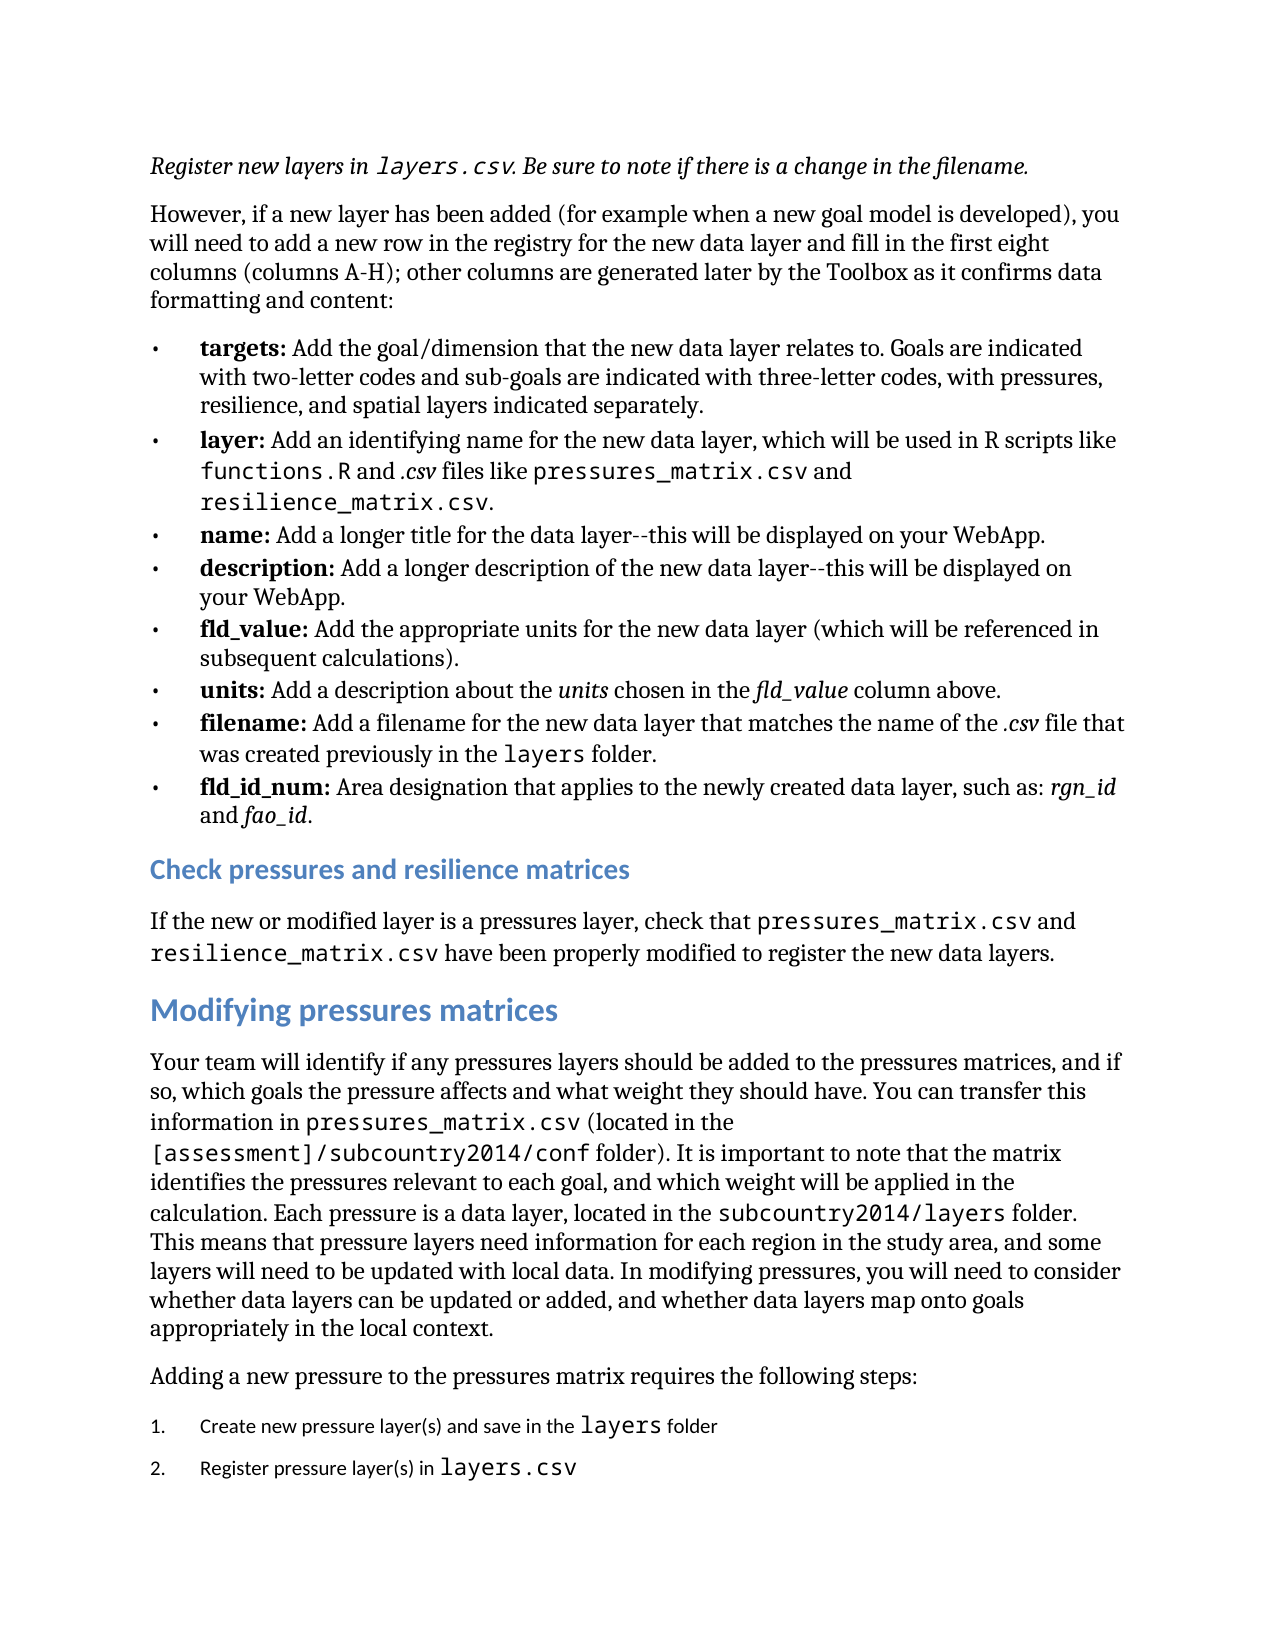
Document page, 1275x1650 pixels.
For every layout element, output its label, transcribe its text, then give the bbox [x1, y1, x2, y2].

text Register new layers in layers.csv. Be sure to note if there is a change in the filename. [150, 150, 1125, 181]
list targets: Add the goal/dimension that the new data layer relates to. Goals are indicated with two-letter codes and sub-goals are indicated with three-letter codes, with pressures, resilience, and spatial layers indicated separately. [150, 334, 1125, 420]
list filename: Add a filename for the new data layer that matches the name of the .csv file that was created previously in the layers folder. [150, 709, 1125, 769]
text Adding a new pressure to the pressures matrix requires the following steps: [150, 1362, 1125, 1391]
list Create new pressure layer(s) and save in the layers folder [150, 1409, 1125, 1441]
text Your team will identify if any pressures layers should be added to the pressures matrices, and if so, which goals the pressure affects and what weight they should have. You can transfer this information in pressures_matrix.csv (located in the [assessment]/subcountry2014/conf folder). It is important to note that the matrix identifies the pressures relevant to each goal, and which weight will be applied in the calculation. Each pressure is a data layer, located in the subcountry2014/layers folder. This means that pressure layers need information for each region in the study area, and some layers will need to be updated with local data. In modifying pressures, you will need to consider whether data layers can be updated or added, and whether data layers map onto goals appropriately in the local context. [150, 1048, 1125, 1343]
list Register pressure layer(s) in layers.csv [150, 1451, 1125, 1482]
text However, if a new layer has been added (for example when a new goal model is developed), you will need to add a new row in the registry for the new data layer and fill in the first eight columns (columns A-H); other columns are generated later by the Toolbox as it confirms data formatting and content: [150, 200, 1125, 315]
list fld_id_num: Area designation that applies to the newly created data layer, such as: rgn_id and fao_id. [150, 772, 1125, 830]
subtitle Check pressures and resilience matrices [150, 851, 1125, 886]
list name: Add a longer title for the data layer--this will be displayed on your WebApp. [150, 521, 1125, 550]
list description: Add a longer description of the new data layer--this will be displayed on your WebApp. [150, 554, 1125, 611]
text If the new or modified layer is a pressures layer, check that pressures_matrix.csv and resilience_matrix.csv have been properly modified to register the new data layers. [150, 905, 1125, 968]
list fld_value: Add the appropriate units for the new data layer (which will be referenced in subsequent calculations). [150, 615, 1125, 672]
list units: Add a description about the units chosen in the fld_value column above. [150, 676, 1125, 705]
subtitle Modifying pressures matrices [150, 988, 1125, 1029]
list layer: Add an identifying name for the new data layer, which will be used in R scripts like functions.R and .csv files like pressures_matrix.csv and resilience_matrix.csv. [150, 424, 1125, 517]
